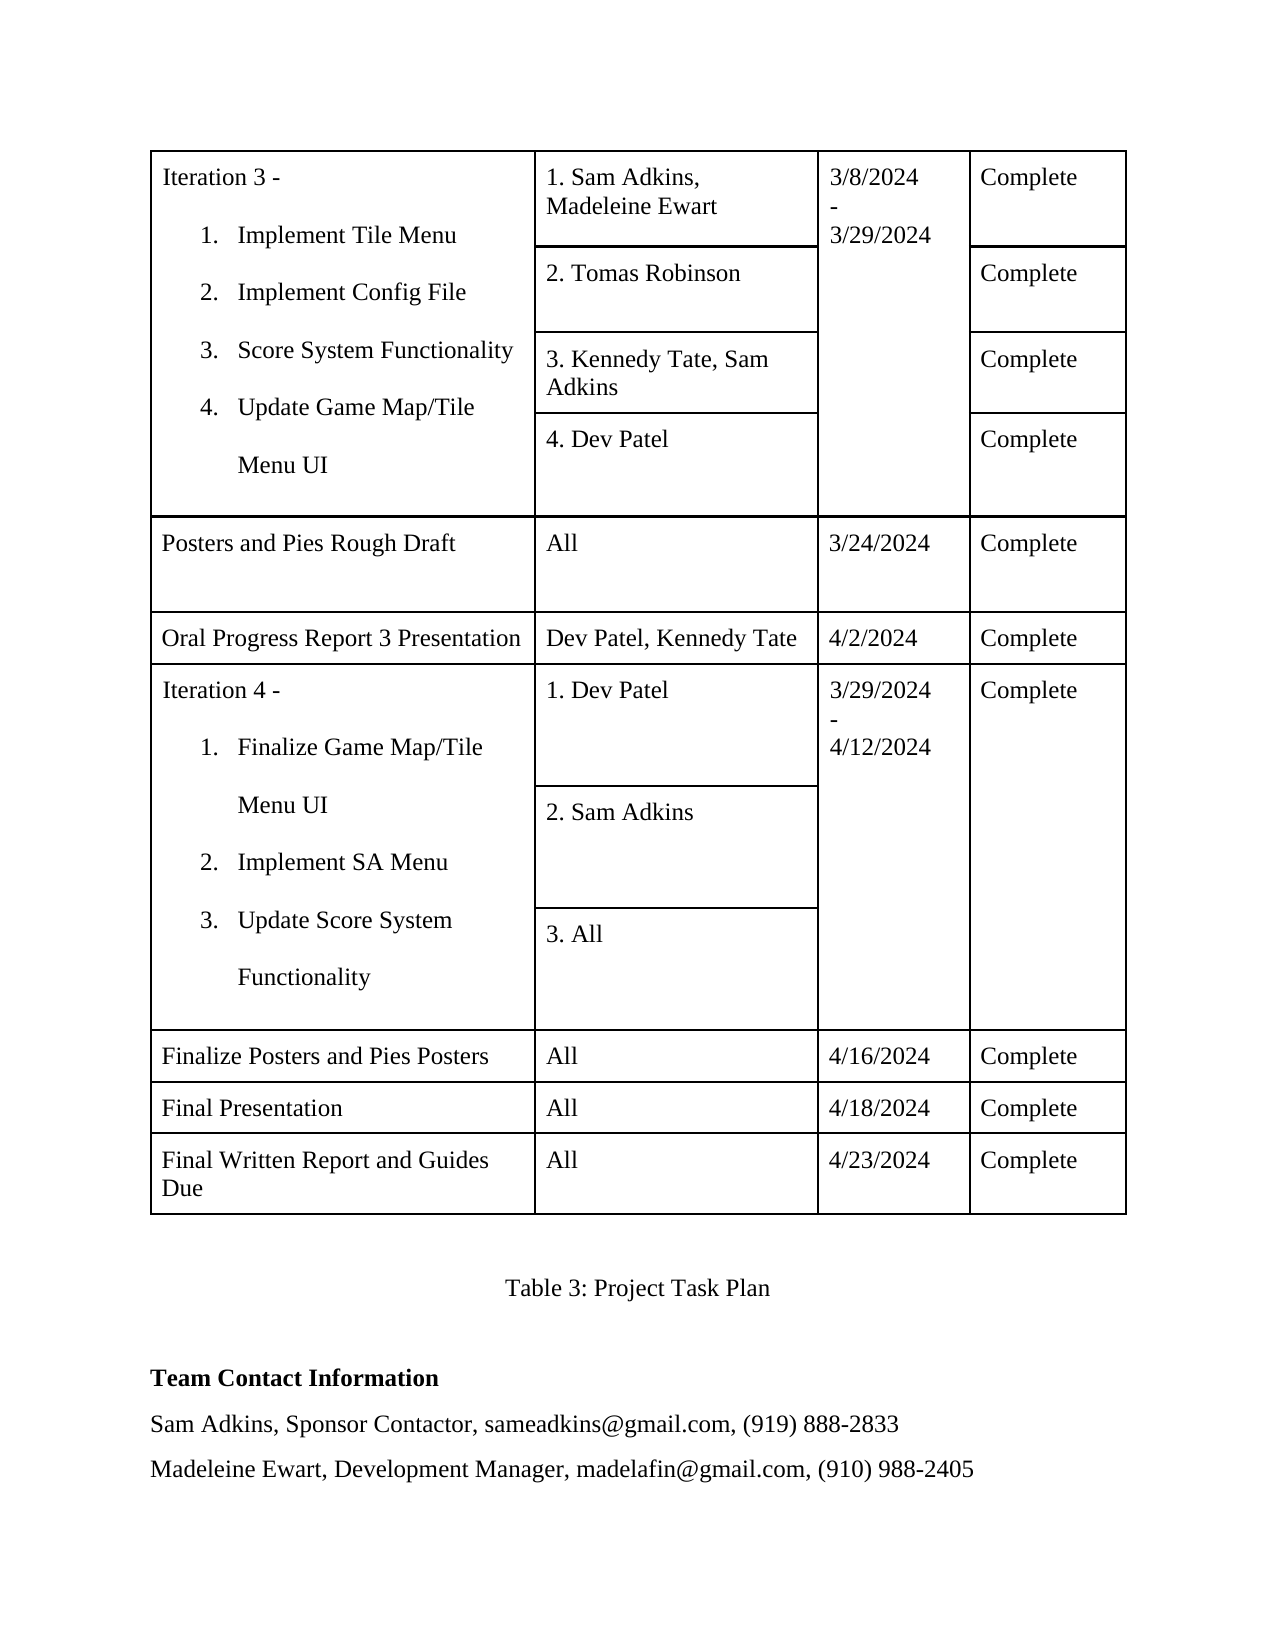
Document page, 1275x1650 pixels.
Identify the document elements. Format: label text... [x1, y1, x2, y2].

text Sam Adkins, Sponsor Contactor, sameadkins@gmail.com, (919) 888-2833 [150, 1409, 1125, 1438]
table_cell All [536, 1134, 817, 1213]
table_cell Complete [971, 414, 1125, 515]
text Table 3: Project Task Plan [150, 1273, 1125, 1301]
table_cell Complete [971, 1083, 1125, 1132]
table_cell 3. Kennedy Tate, Sam Adkins [536, 333, 817, 412]
table_cell Complete [971, 248, 1125, 331]
table_cell Complete [971, 1031, 1125, 1081]
table_cell Iteration 3 - Implement Tile Menu Implement Config File Score System Functionality Update Game Map/Tile Menu UI [152, 152, 534, 515]
table_cell Iteration 4 - Finalize Game Map/Tile Menu UI Implement SA Menu Update Score System Functionality [152, 665, 534, 1029]
table_cell 4/2/2024 [819, 613, 969, 662]
table_cell Complete [971, 518, 1125, 611]
table_cell Complete [971, 152, 1125, 245]
table_cell 1. Dev Patel [536, 665, 817, 784]
table_cell Complete [971, 613, 1125, 662]
table_cell Finalize Posters and Pies Posters [152, 1031, 534, 1081]
table_cell Posters and Pies Rough Draft [152, 518, 534, 611]
table_cell All [536, 1083, 817, 1132]
table_cell Complete [971, 1134, 1125, 1213]
table_cell Complete [971, 665, 1125, 1029]
text Madeleine Ewart, Development Manager, madelafin@gmail.com, (910) 988-2405 [150, 1454, 1125, 1483]
table_cell 3. All [536, 909, 817, 1029]
table_cell 4/23/2024 [819, 1134, 969, 1213]
table_cell 3/24/2024 [819, 518, 969, 611]
table_cell Final Presentation [152, 1083, 534, 1132]
table_cell All [536, 518, 817, 611]
table_cell 1. Sam Adkins, Madeleine Ewart [536, 152, 817, 245]
table_cell Oral Progress Report 3 Presentation [152, 613, 534, 662]
table_cell 3/29/2024 - 4/12/2024 [819, 665, 969, 1029]
table_cell 4/18/2024 [819, 1083, 969, 1132]
table_cell 2. Sam Adkins [536, 787, 817, 907]
table_cell Final Written Report and Guides Due [152, 1134, 534, 1213]
text Team Contact Information [150, 1363, 1125, 1392]
table_cell 3/8/2024 - 3/29/2024 [819, 152, 969, 515]
table_cell 4. Dev Patel [536, 414, 817, 515]
table_cell Dev Patel, Kennedy Tate [536, 613, 817, 662]
table_cell 4/16/2024 [819, 1031, 969, 1081]
table_cell All [536, 1031, 817, 1081]
table_cell Complete [971, 333, 1125, 412]
table_cell 2. Tomas Robinson [536, 248, 817, 331]
